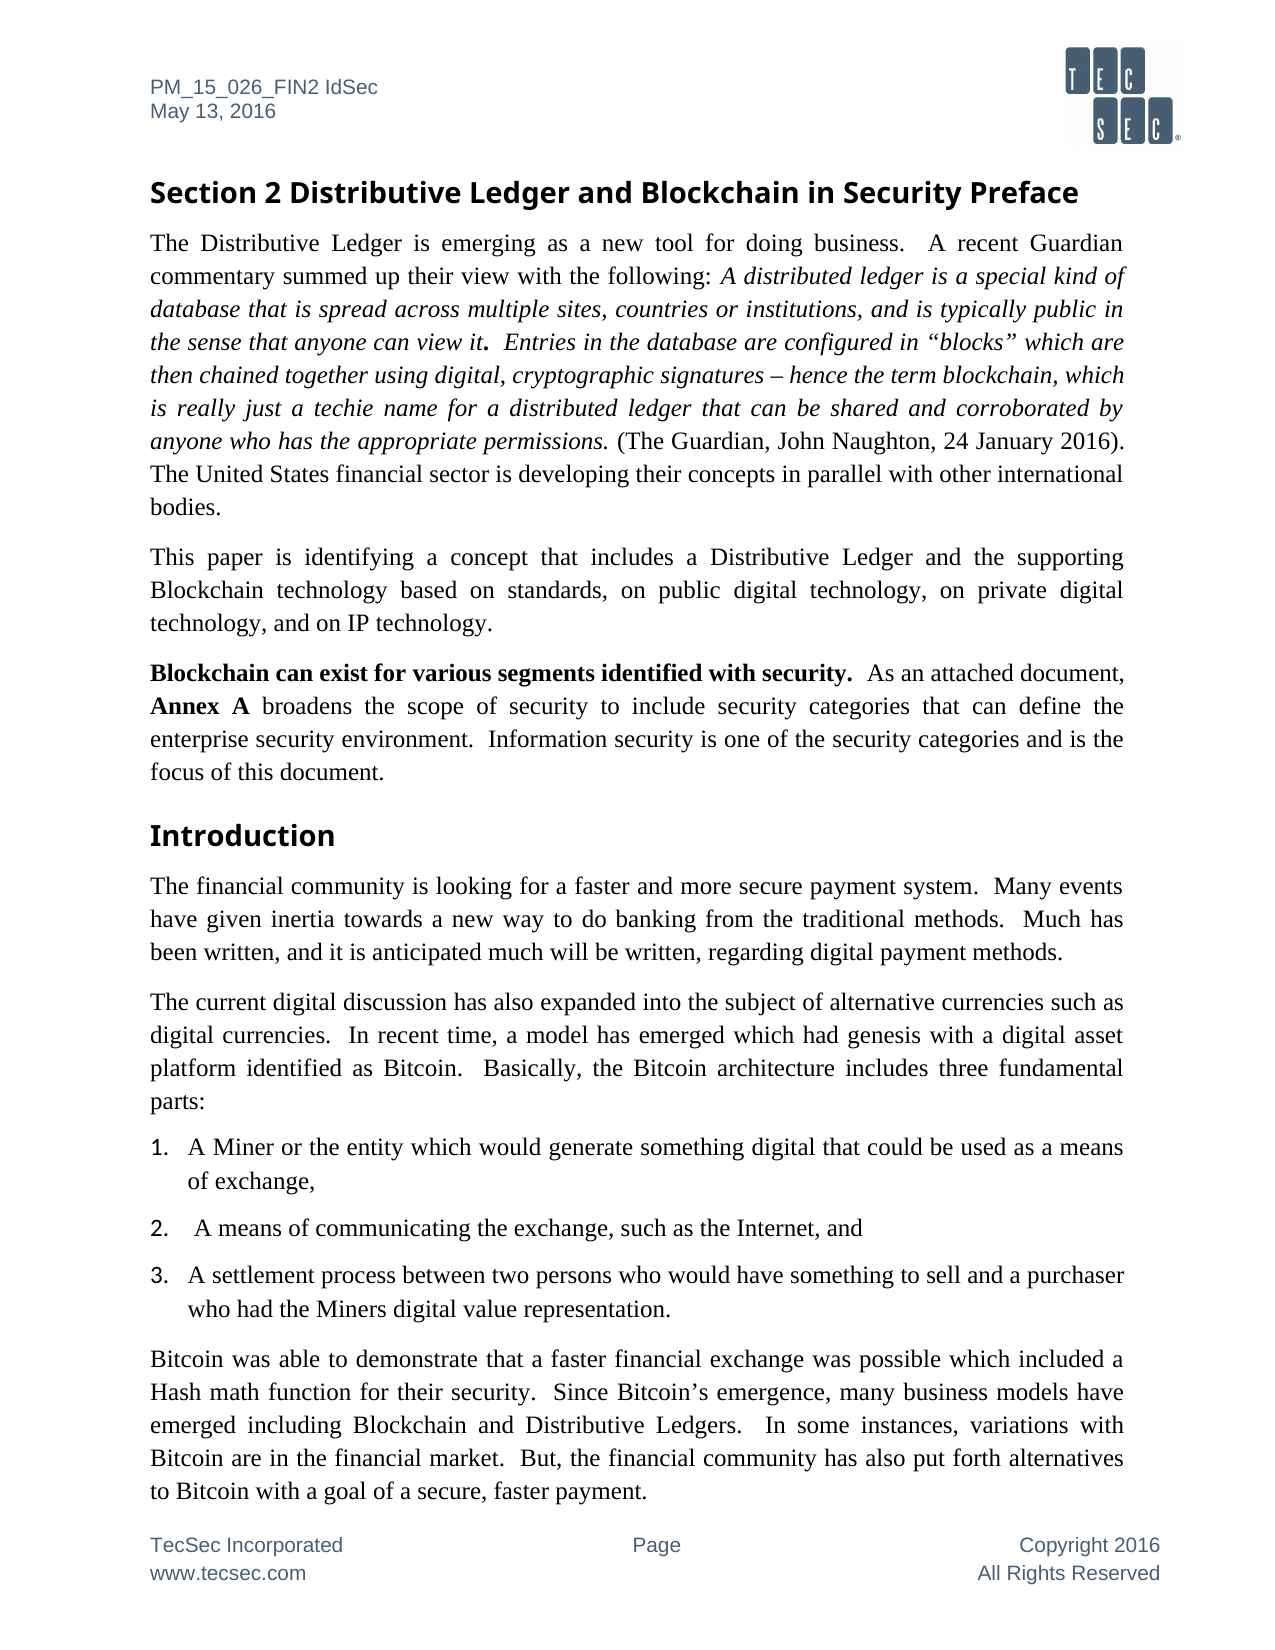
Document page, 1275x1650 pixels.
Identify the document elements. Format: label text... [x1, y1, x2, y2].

text The financial community is looking for a faster and more secure payment system. Many events have given inertia towards a new way to do banking from the traditional methods. Much has been written, and it is anticipated much will be written, regarding digital payment methods. [150, 871, 1125, 966]
subtitle Section 2 Distributive Ledger and Blockchain in Security Preface [150, 172, 1125, 212]
text This paper is identifying a concept that includes a Distributive Ledger and the supporting Blockchain technology based on standards, on public digital technology, on private digital technology, and on IP technology. [150, 542, 1125, 637]
subtitle Introduction [150, 815, 1125, 854]
list A settlement process between two persons who would have something to sell and a purchaser who had the Miners digital value representation. [150, 1259, 1125, 1323]
list A Miner or the entity which would generate something digital that could be used as a means of exchange, [150, 1132, 1125, 1195]
text Bitcoin was able to demonstrate that a faster financial exchange was possible which included a Hash math function for their security. Since Bitcoin’s emergence, many business models have emerged including Blockchain and Distributive Ledgers. In some instances, variations with Bitcoin are in the financial market. But, the financial community has also put forth alternatives to Bitcoin with a goal of a secure, faster payment. [150, 1344, 1125, 1505]
text The current digital discussion has also expanded into the subject of alternative currencies such as digital currencies. In recent time, a model has emerged which had genesis with a digital asset platform identified as Bitcoin. Basically, the Bitcoin architecture includes three fundamental parts: [150, 987, 1125, 1115]
text The Distributive Ledger is emerging as a new tool for doing business. A recent Guardian commentary summed up their view with the following: A distributed ledger is a special kind of database that is spread across multiple sites, countries or institutions, and is typically public in the sense that anyone can view it. Entries in the database are configured in “blocks” which are then chained together using digital, cryptographic signatures – hence the term blockchain, which is really just a techie name for a distributed ledger that can be shared and corroborated by anyone who has the appropriate permissions. (The Guardian, John Naughton, 24 January 2016). The United States financial sector is developing their concepts in parallel with other international bodies. [150, 228, 1125, 521]
picture [1059, 39, 1188, 151]
list A means of communicating the exchange, such as the Internet, and [150, 1212, 1125, 1242]
text Blockchain can exist for various segments identified with security. As an attached document, Annex A broadens the scope of security to include security categories that can define the enterprise security environment. Information security is one of the security categories and is the focus of this document. [150, 658, 1125, 786]
